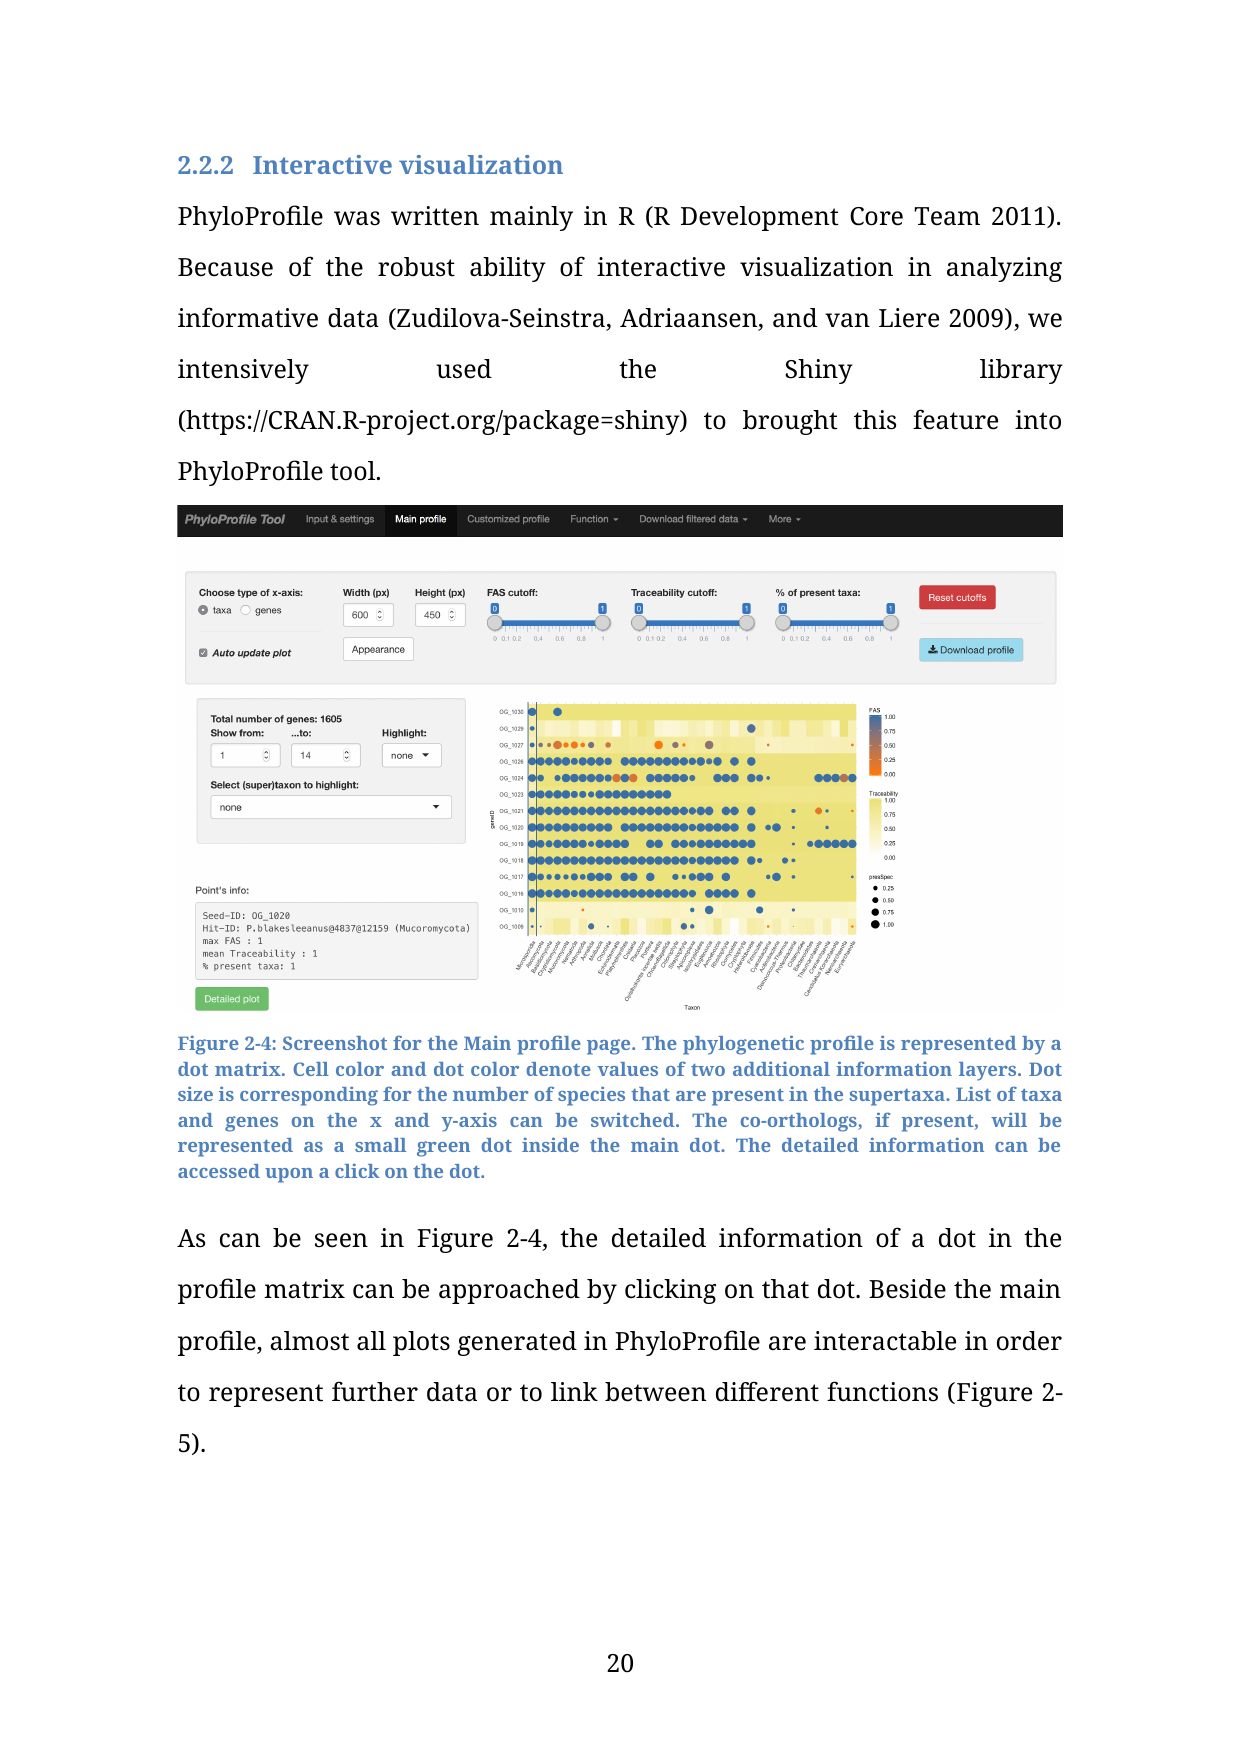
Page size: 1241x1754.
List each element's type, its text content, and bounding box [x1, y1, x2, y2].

subtitle Interactive visualization [177, 148, 1063, 182]
picture [177, 505, 1063, 1014]
text PhyloProfile was written mainly in R (R Development Core Team 2011). Because of the robust ability of interactive visualization in analyzing informative data (Zudilova-Seinstra, Adriaansen, and van Liere 2009), we intensively used the Shiny library (https://CRAN.R-project.org/package=shiny) to brought this feature into PhyloProfile tool. [177, 199, 1063, 488]
